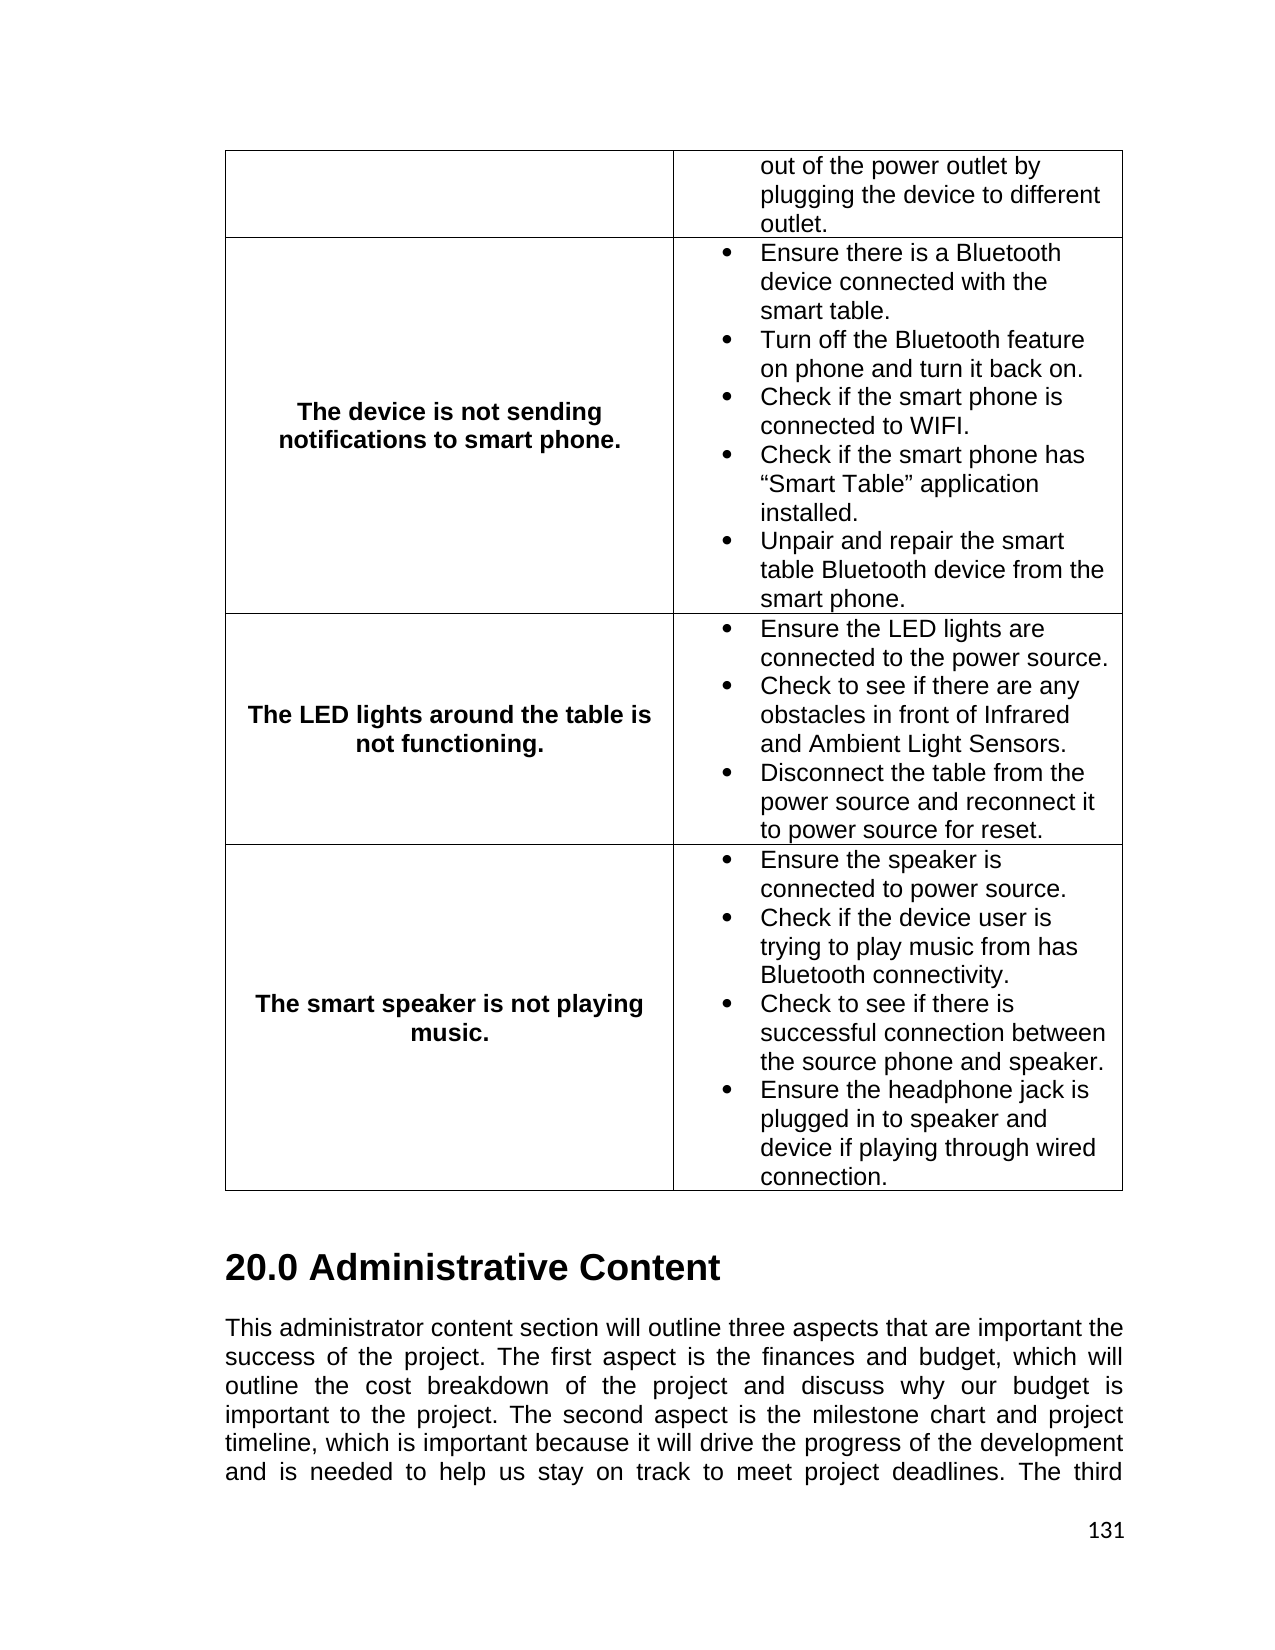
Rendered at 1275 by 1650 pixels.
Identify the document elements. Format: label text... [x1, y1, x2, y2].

table_cell Ensure the LED lights are connected to the power source. Check to see if there are any obstacles in front of Infrared and Ambient Light Sensors. Disconnect the table from the power source and reconnect it to power source for reset. [674, 614, 1122, 844]
table_cell The LED lights around the table is not functioning. [226, 614, 673, 844]
table_cell Ensure the speaker is connected to power source. Check if the device user is trying to play music from has Bluetooth connectivity. Check to see if there is successful connection between the source phone and speaker. Ensure the headphone jack is plugged in to speaker and device if playing through wired connection. [674, 845, 1122, 1190]
subtitle 20.0 Administrative Content [225, 1245, 1125, 1288]
table_cell Ensure there is a Bluetooth device connected with the smart table. Turn off the Bluetooth feature on phone and turn it back on. Check if the smart phone is connected to WIFI. Check if the smart phone has “Smart Table” application installed. Unpair and repair the smart table Bluetooth device from the smart phone. [674, 238, 1122, 613]
table_cell The smart speaker is not playing music. [226, 845, 673, 1190]
table_cell The device is not sending notifications to smart phone. [226, 238, 673, 613]
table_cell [674, 151, 1122, 237]
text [225, 1313, 1125, 1486]
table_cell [226, 151, 673, 237]
